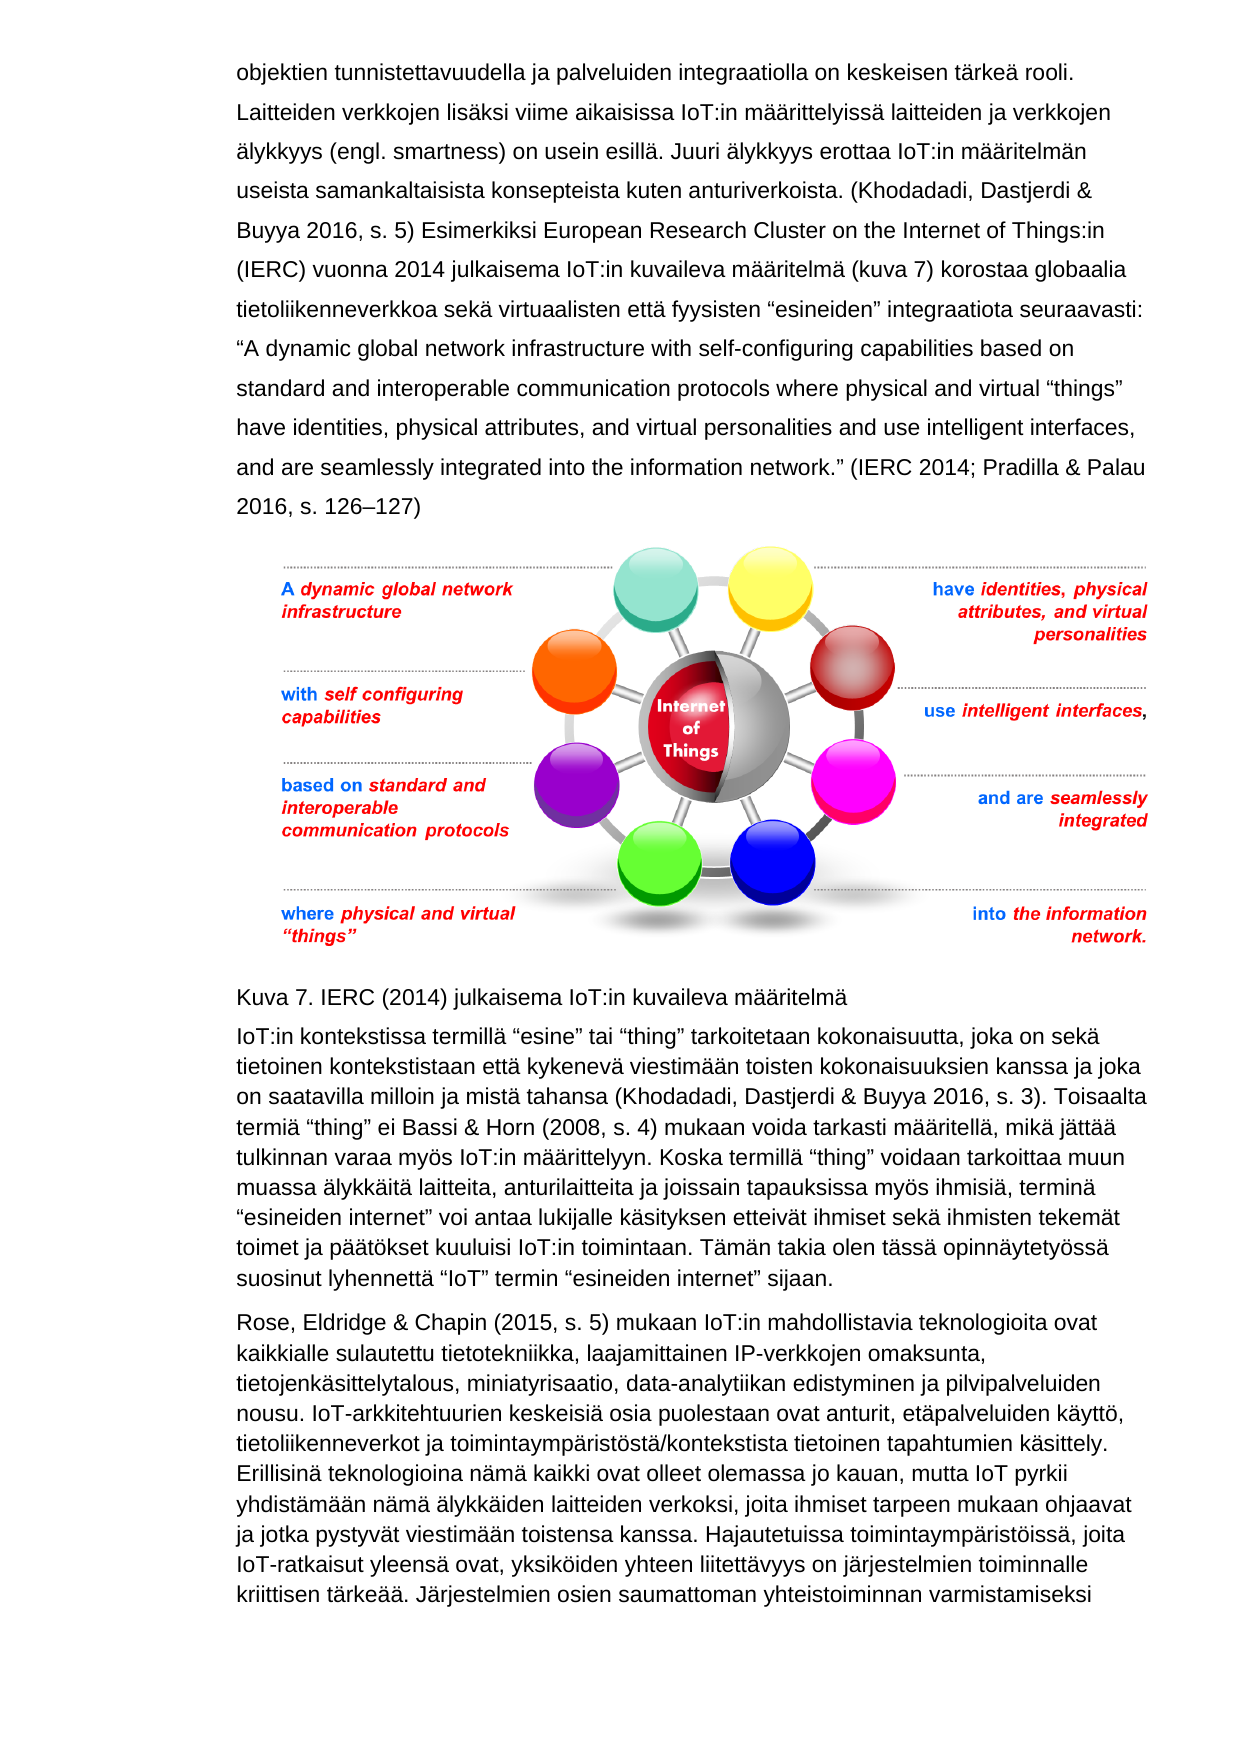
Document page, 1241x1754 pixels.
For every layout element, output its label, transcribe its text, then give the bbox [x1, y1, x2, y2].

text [236, 1309, 1152, 1608]
picture [255, 532, 1171, 971]
text IoT:in kontekstissa termillä “esine” tai “thing” tarkoitetaan kokonaisuutta, joka on sekä tietoinen kontekstistaan että kykenevä viestimään toisten kokonaisuuksien kanssa ja joka on saatavilla milloin ja mistä tahansa (Khodadadi, Dastjerdi & Buyya 2016, s. 3). Toisaalta termiä “thing” ei Bassi & Horn (2008, s. 4) mukaan voida tarkasti määritellä, mikä jättää tulkinnan varaa myös IoT:in määrittelyyn. Koska termillä “thing” voidaan tarkoittaa muun muassa älykkäitä laitteita, anturilaitteita ja joissain tapauksissa myös ihmisiä, terminä “esineiden internet” voi antaa lukijalle käsityksen etteivät ihmiset sekä ihmisten tekemät toimet ja päätökset kuuluisi IoT:in toimintaan. Tämän takia olen tässä opinnäytetyössä suosinut lyhennettä “IoT” termin “esineiden internet” sijaan. [236, 1023, 1152, 1291]
